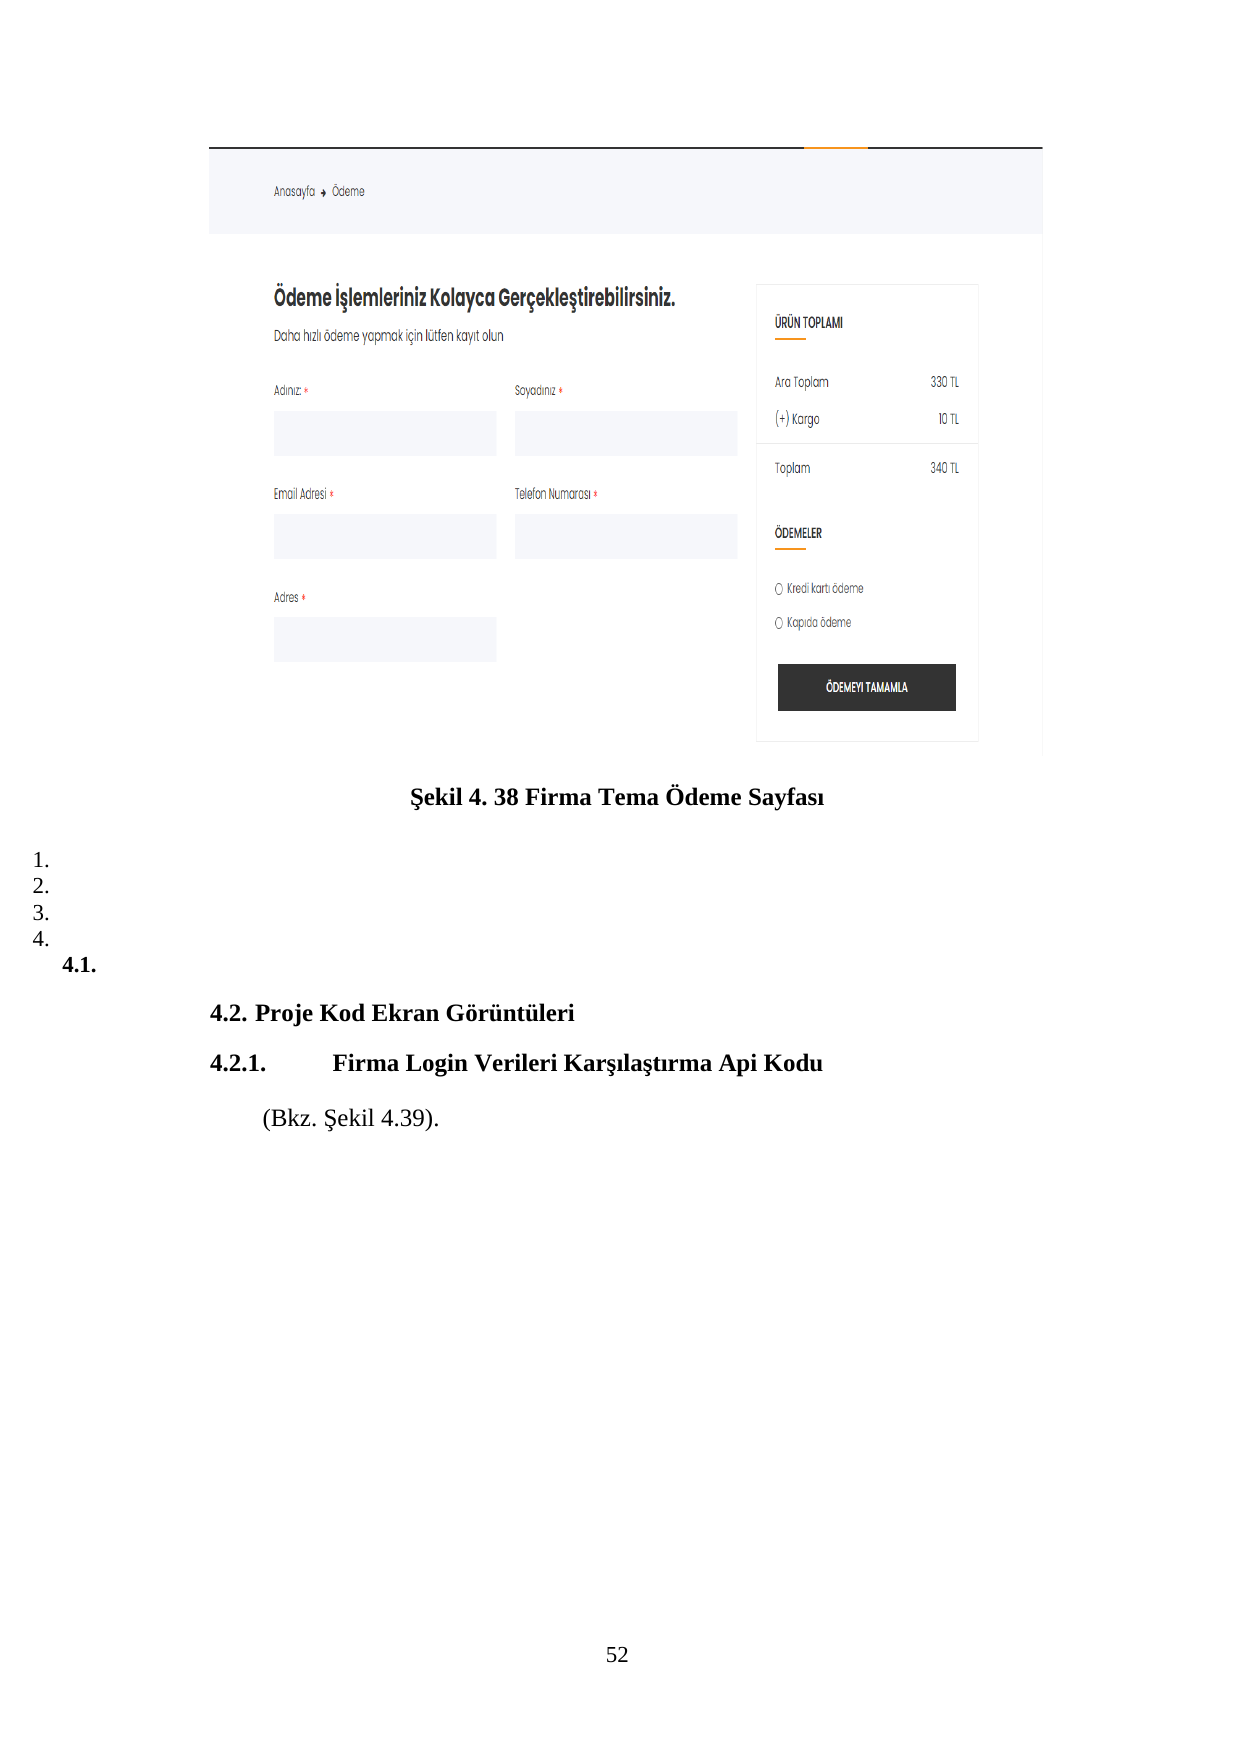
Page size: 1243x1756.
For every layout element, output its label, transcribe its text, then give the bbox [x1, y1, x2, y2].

list (Bkz. Şekil 4.39). [262, 1103, 1054, 1132]
subtitle Proje Kod Ekran Görüntüleri [210, 998, 1201, 1027]
picture [209, 147, 1043, 756]
text Şekil 4. 38 Firma Tema Ödeme Sayfası [32, 782, 1201, 811]
subtitle Firma Login Verileri Karşılaştırma Api Kodu [210, 1048, 1201, 1077]
